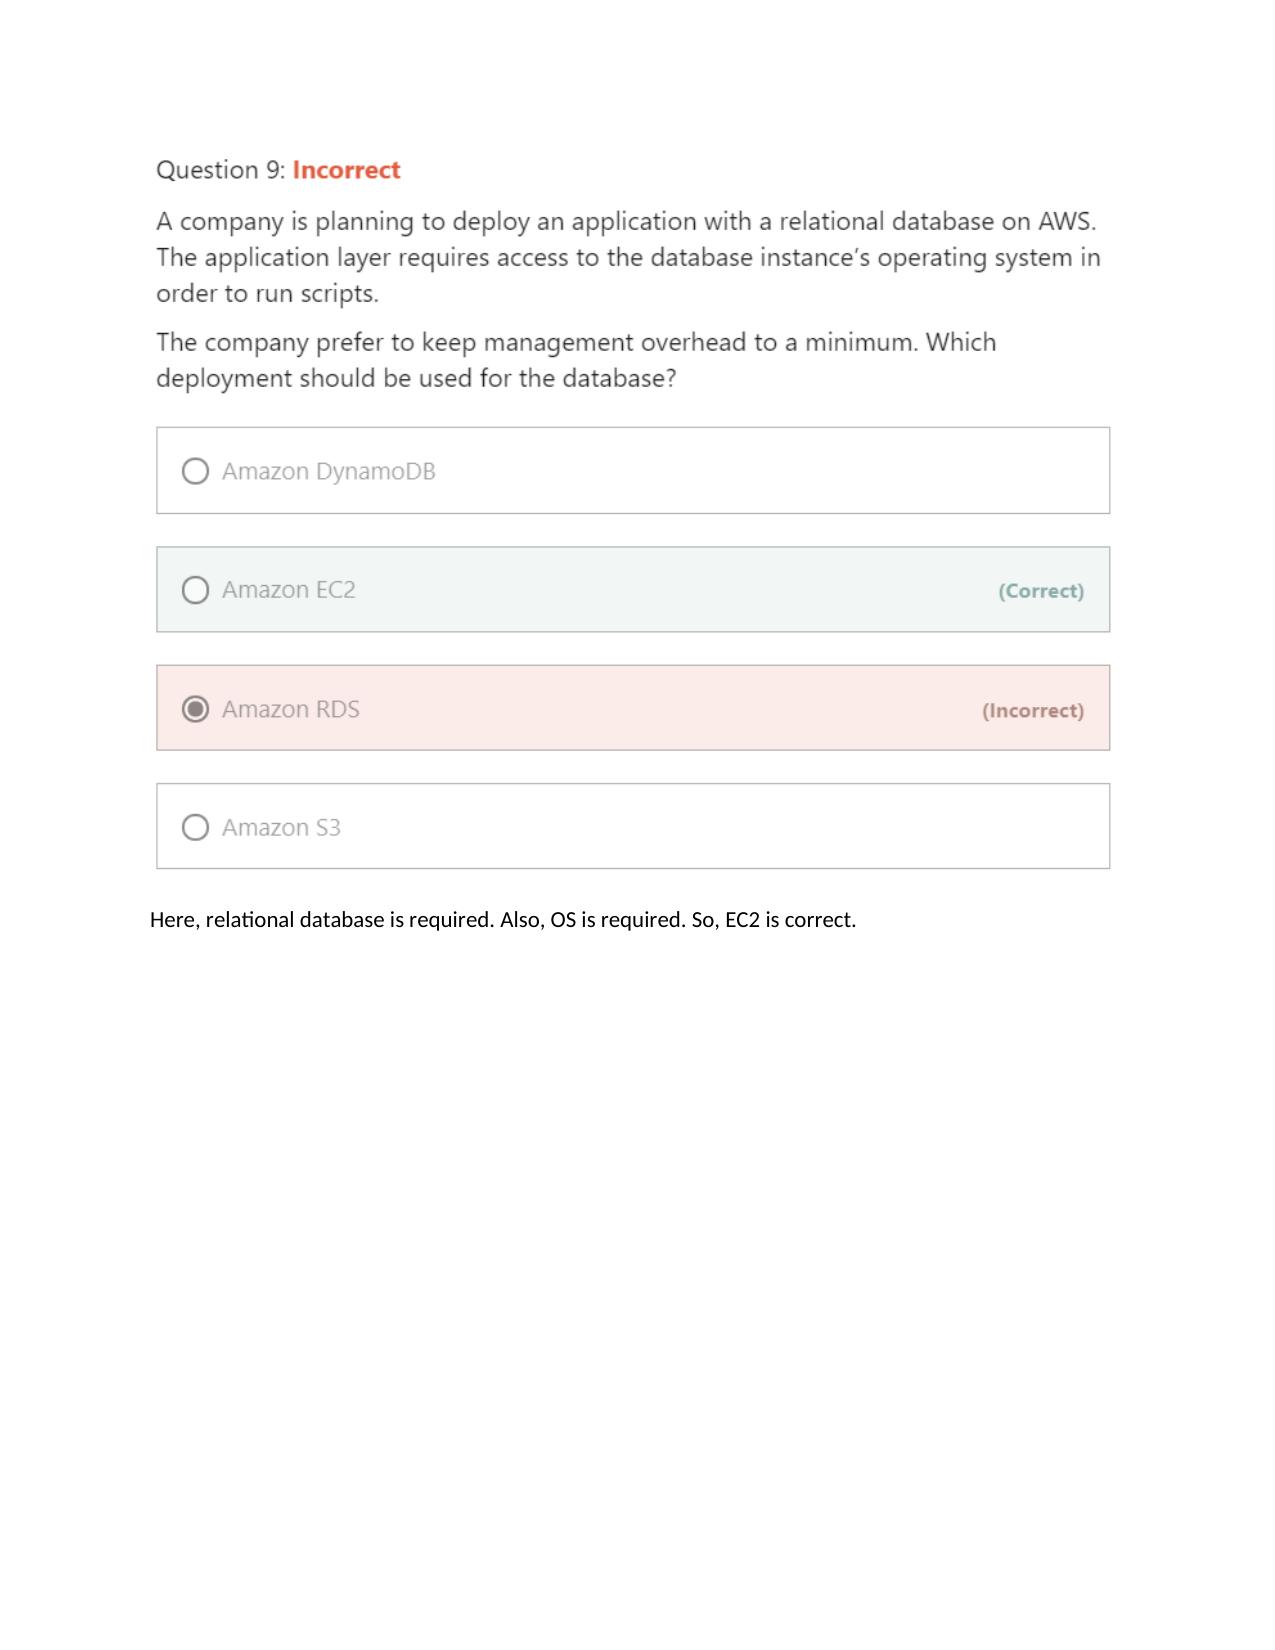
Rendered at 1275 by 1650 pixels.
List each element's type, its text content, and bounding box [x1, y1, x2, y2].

picture [150, 150, 1125, 886]
text Here, relational database is required. Also, OS is required. So, EC2 is correct. [150, 905, 1125, 933]
